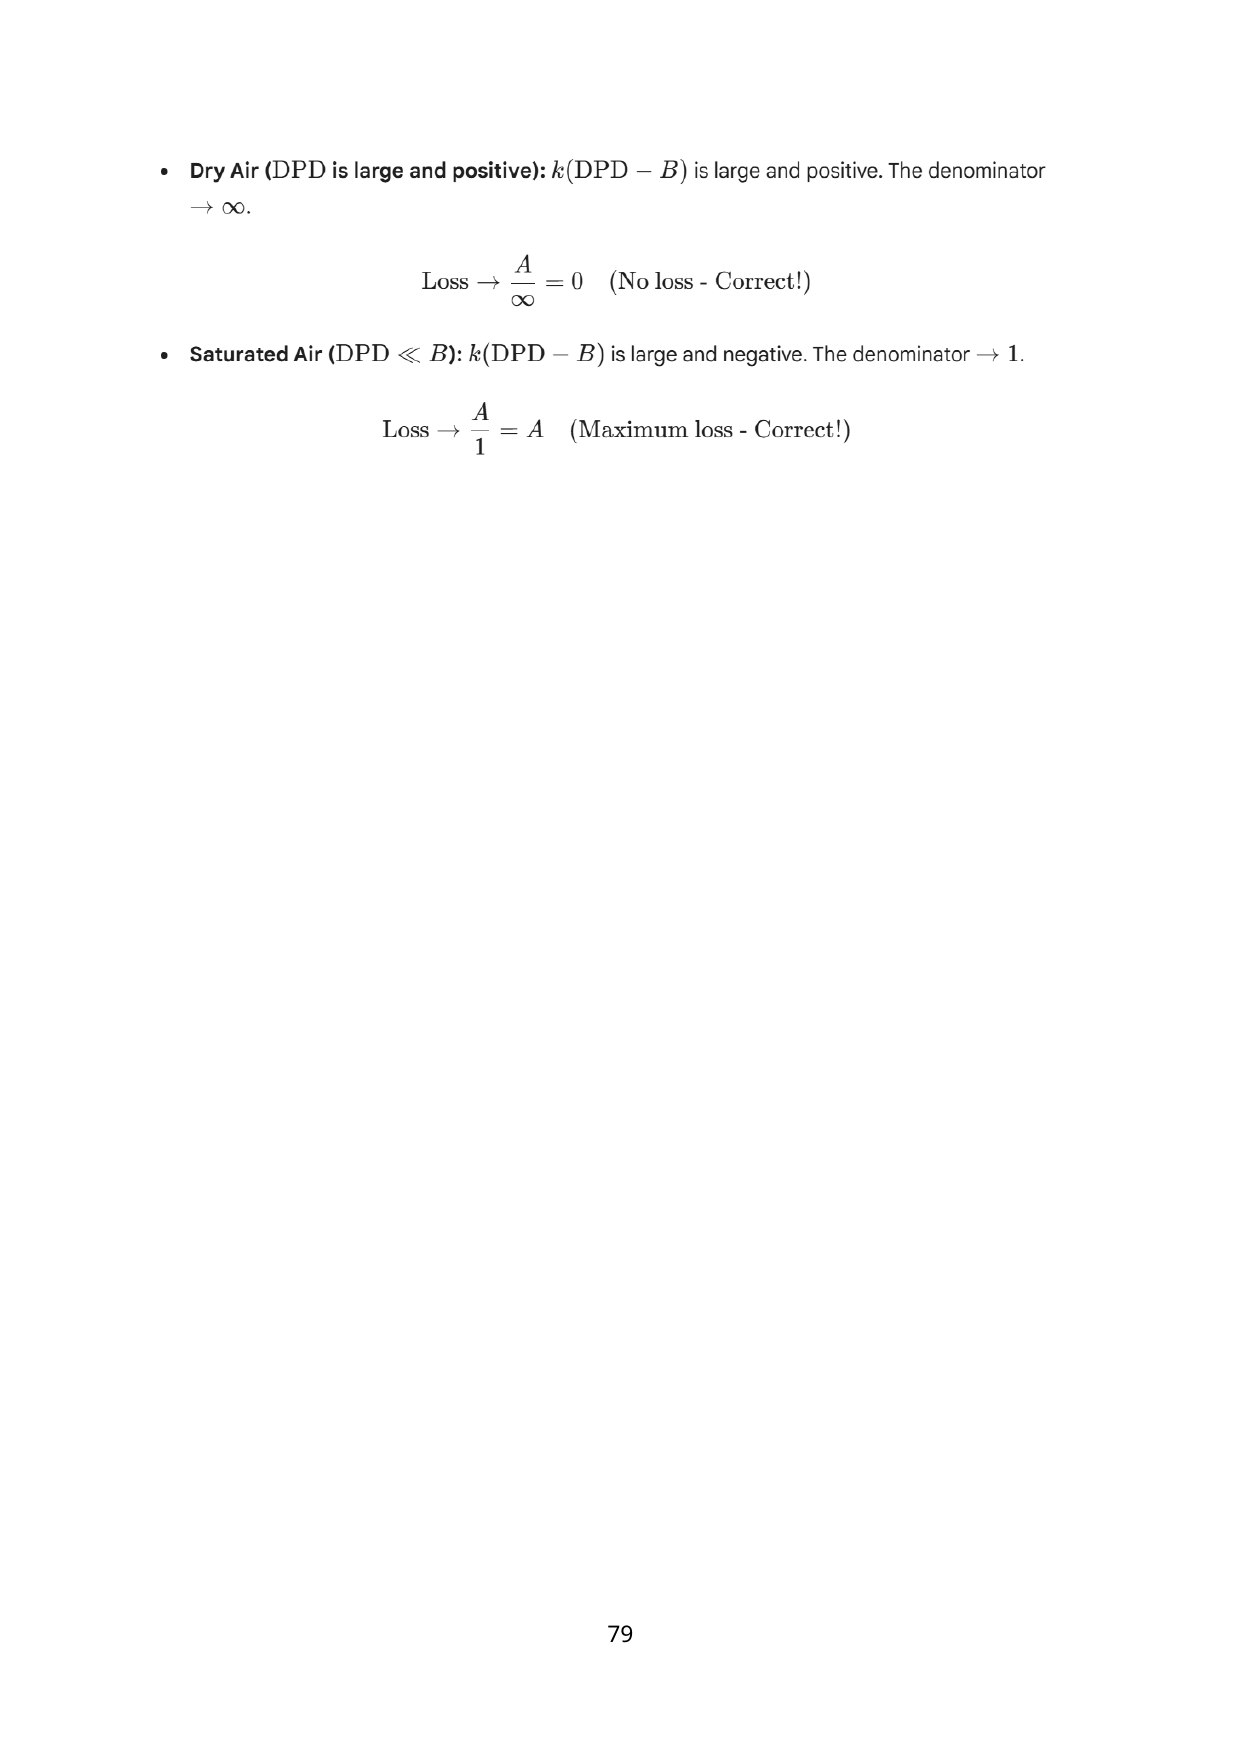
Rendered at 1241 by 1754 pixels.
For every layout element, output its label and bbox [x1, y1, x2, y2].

picture [150, 150, 1091, 478]
